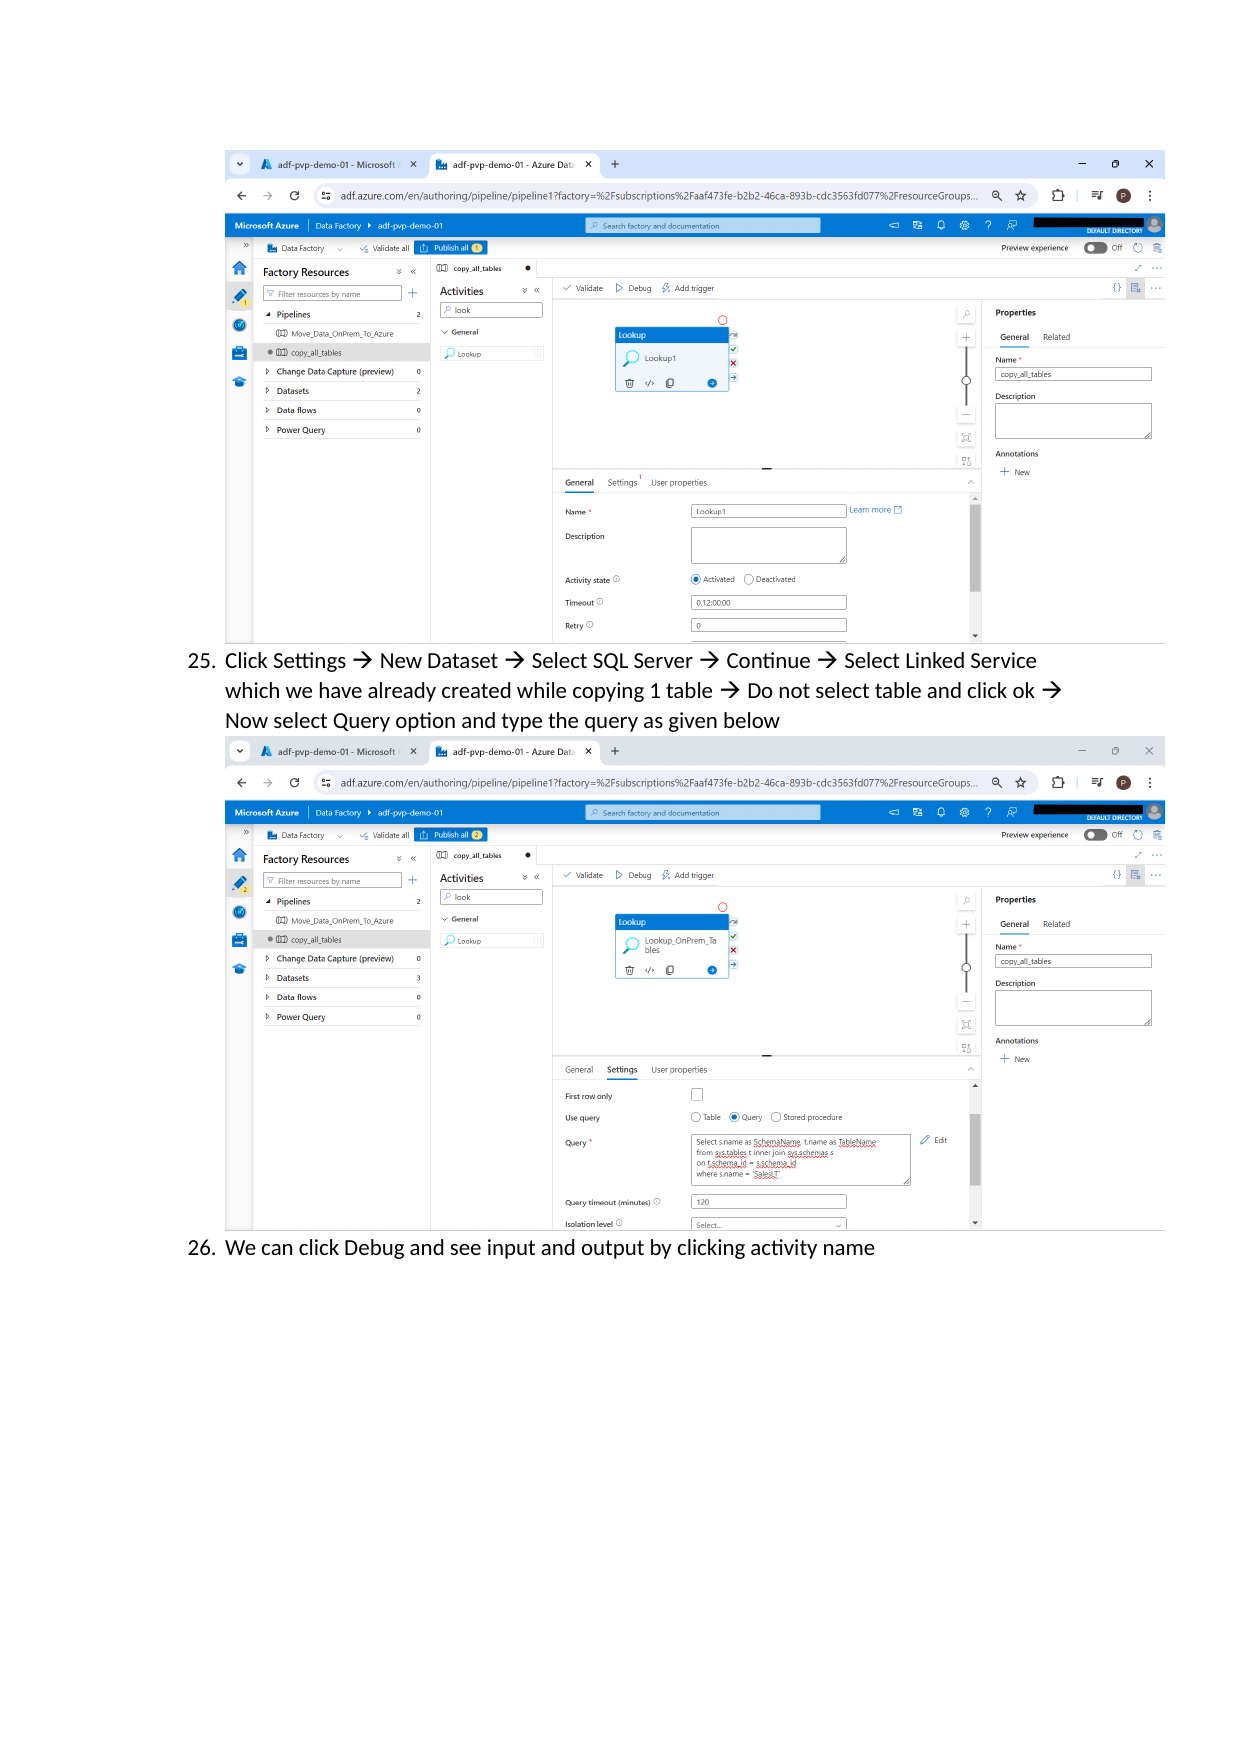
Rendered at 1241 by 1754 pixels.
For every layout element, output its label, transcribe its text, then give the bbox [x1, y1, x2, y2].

picture [225, 736, 1166, 1231]
list We can click Debug and see input and output by clicking activity name [187, 1233, 1090, 1261]
list Click Settings New Dataset Select SQL Server Continue Select Linked Service which we have already created while copying 1 table Do not select table and click ok Now select Query option and type the query as given below [187, 646, 1090, 735]
picture [225, 150, 1166, 644]
